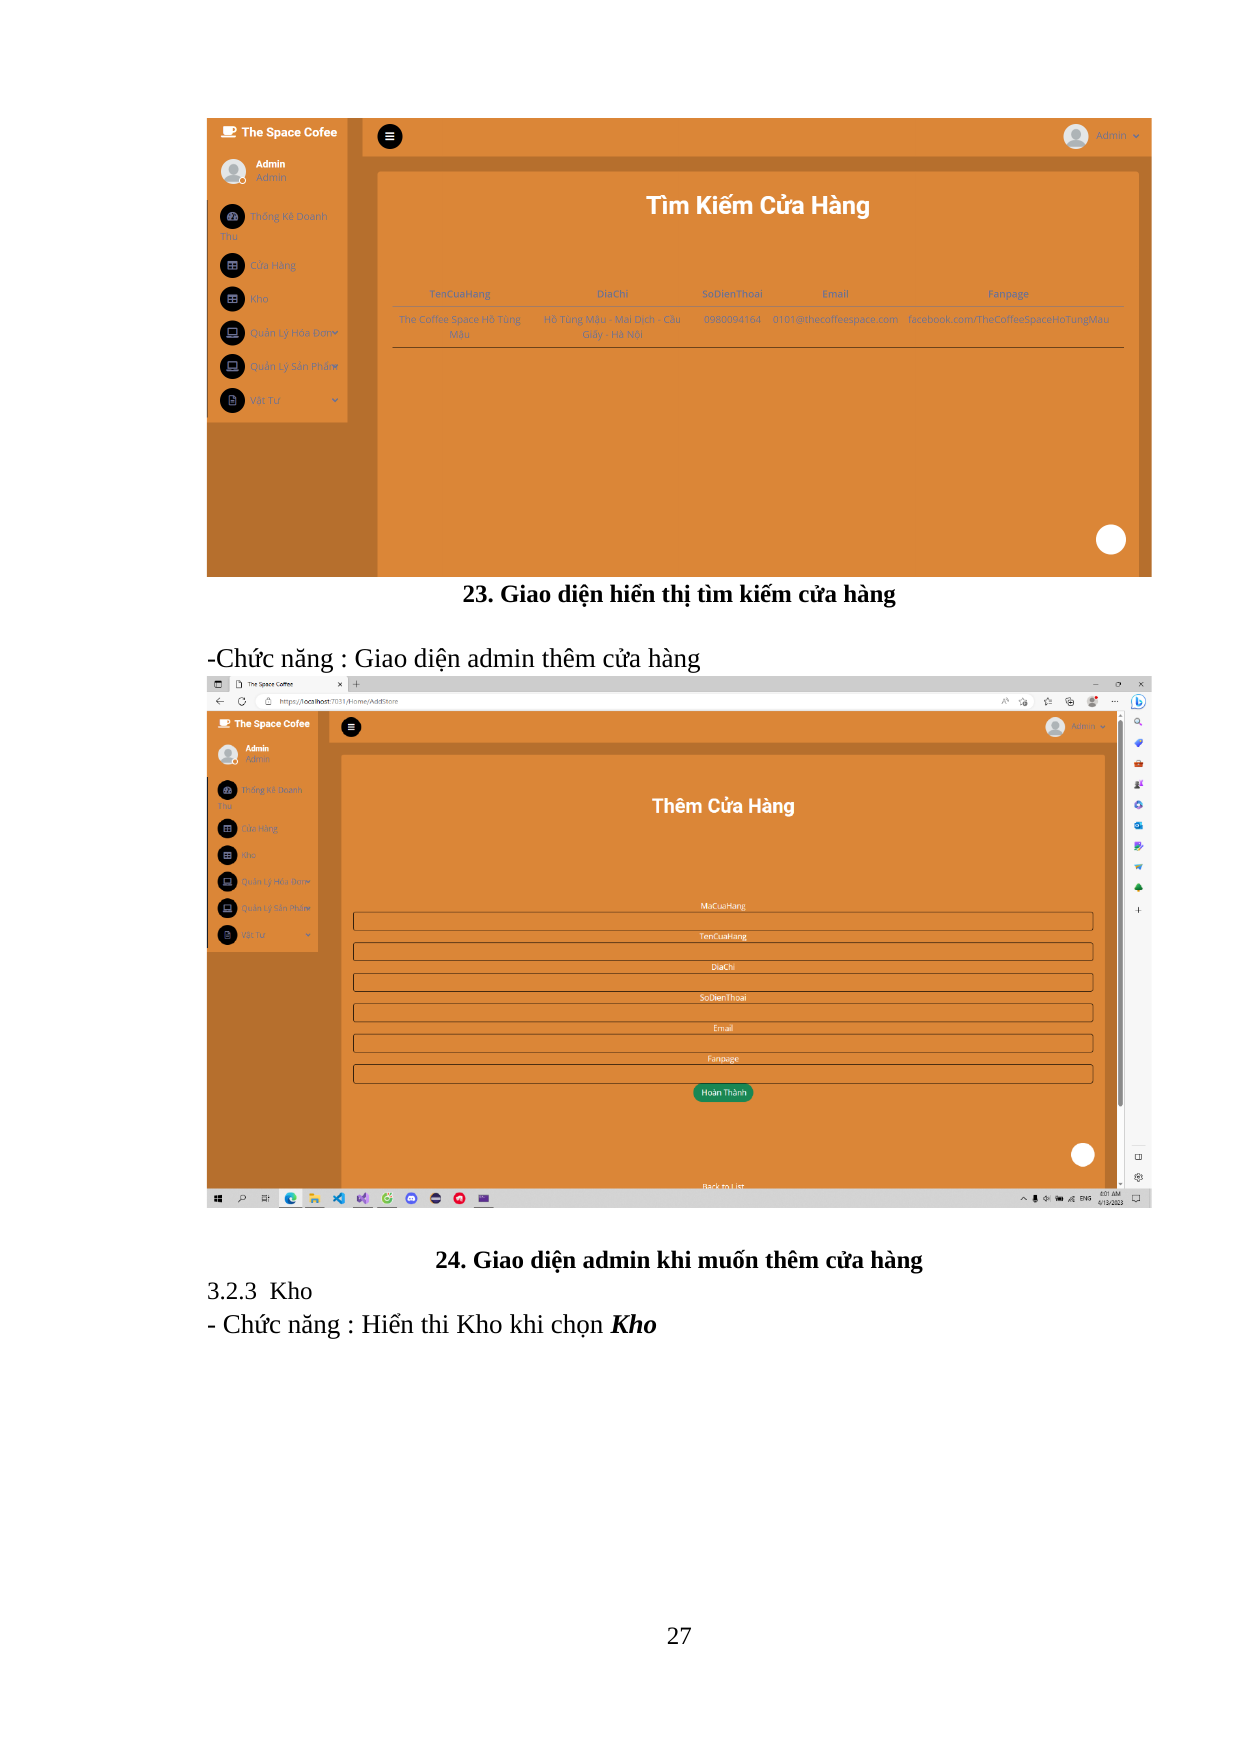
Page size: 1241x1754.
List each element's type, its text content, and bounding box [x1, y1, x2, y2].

text 23. Giao diện hiển thị tìm kiếm cửa hàng [207, 579, 1152, 608]
text 3.2.3 Kho [207, 1276, 1152, 1305]
picture [206, 118, 1152, 577]
text - Chức năng : Hiển thi Kho khi chọn Kho [207, 1308, 1152, 1339]
picture [206, 676, 1152, 1208]
text 24. Giao diện admin khi muốn thêm cửa hàng [207, 1245, 1152, 1273]
text -Chức năng : Giao diện admin thêm cửa hàng [207, 642, 1152, 673]
